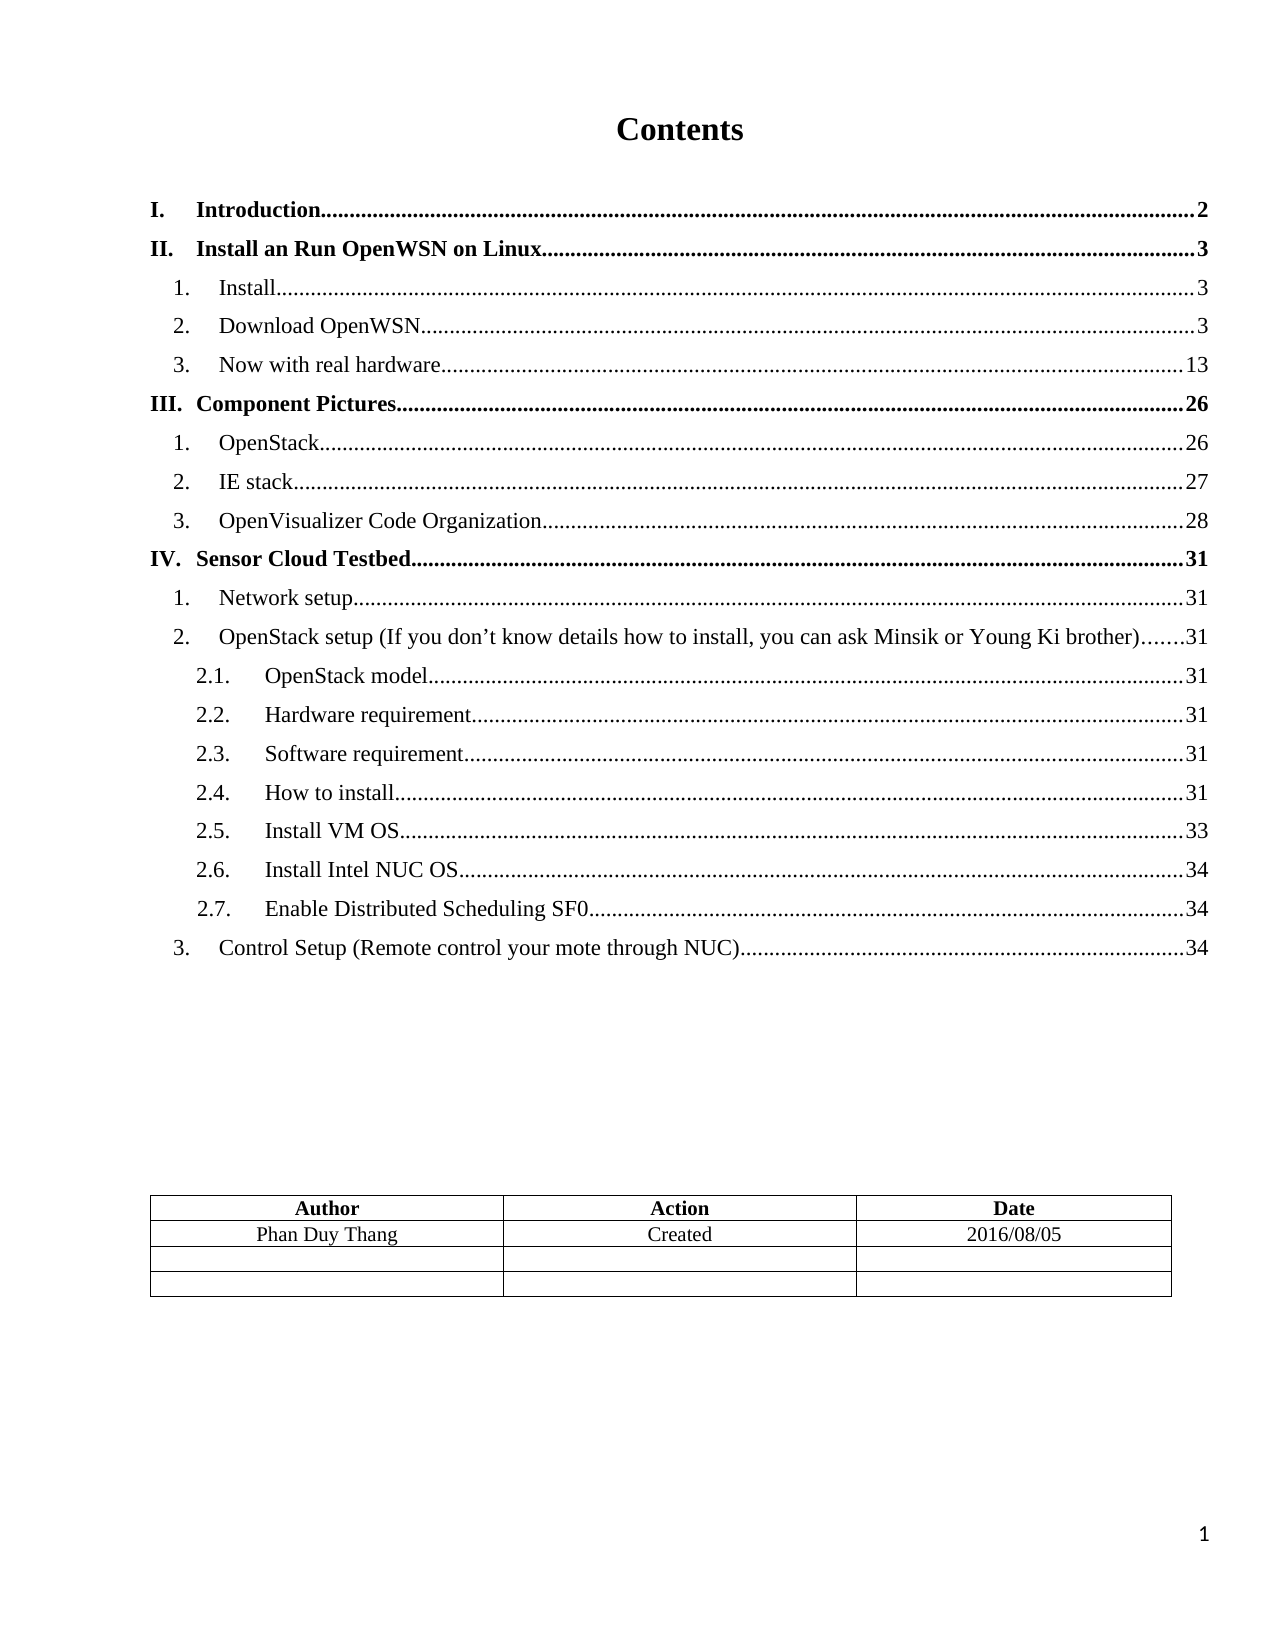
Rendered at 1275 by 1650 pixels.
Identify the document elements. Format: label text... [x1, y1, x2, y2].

table_cell 2016/08/05 [857, 1221, 1171, 1246]
table_cell [504, 1272, 856, 1296]
table_cell [151, 1247, 503, 1271]
table_cell Created [504, 1221, 856, 1246]
table_header Author [151, 1196, 503, 1220]
table_cell [857, 1247, 1171, 1271]
table_header Action [504, 1196, 856, 1220]
table_cell [151, 1272, 503, 1296]
table_cell [504, 1247, 856, 1271]
table_header Date [857, 1196, 1171, 1220]
table_cell Phan Duy Thang [151, 1221, 503, 1246]
table_cell [857, 1272, 1171, 1296]
